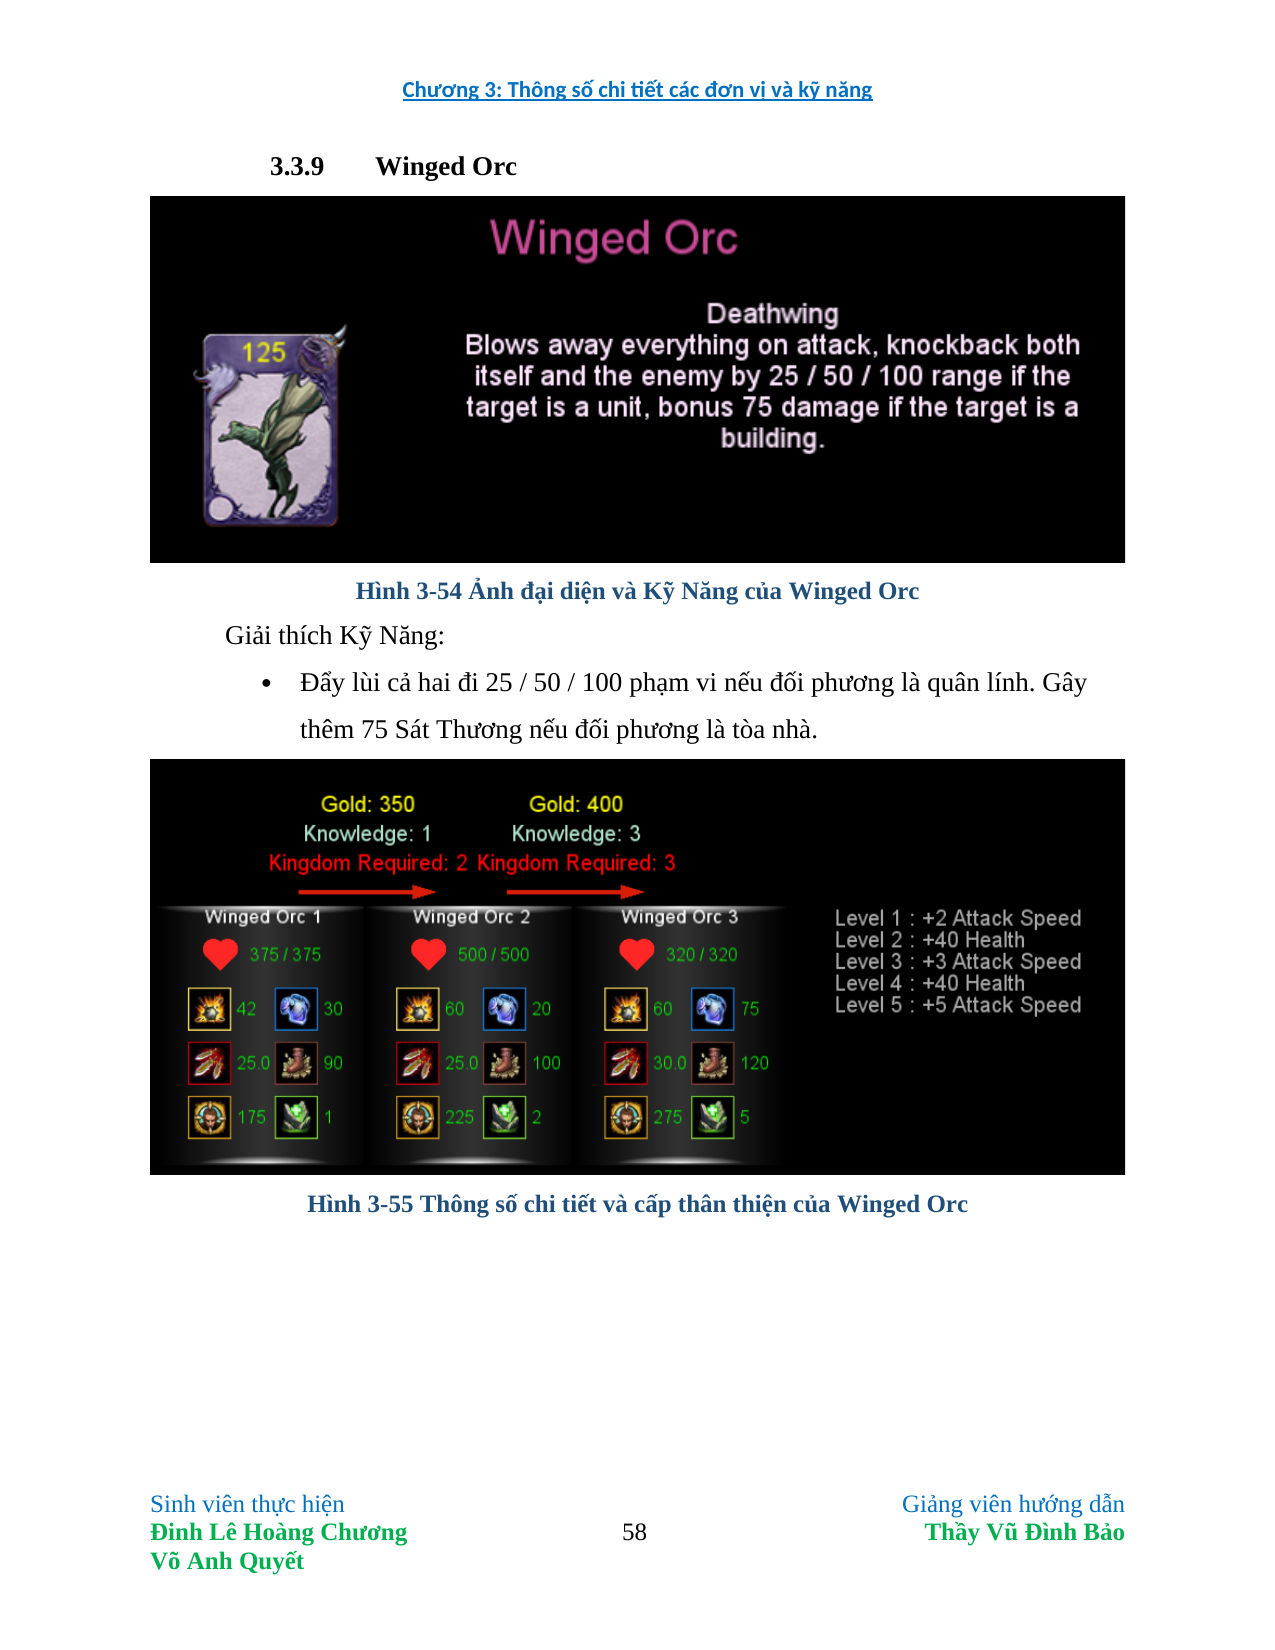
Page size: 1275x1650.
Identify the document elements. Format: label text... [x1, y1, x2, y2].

picture [150, 759, 1125, 1175]
list Đẩy lùi cả hai đi 25 / 50 / 100 phạm vi nếu đối phương là quân lính. Gây thêm 75 Sát Thương nếu đối phương là tòa nhà. [262, 666, 1125, 744]
picture [150, 196, 1125, 563]
subtitle Winged Orc [150, 150, 1125, 181]
text Giải thích Kỹ Năng: [150, 619, 1125, 651]
